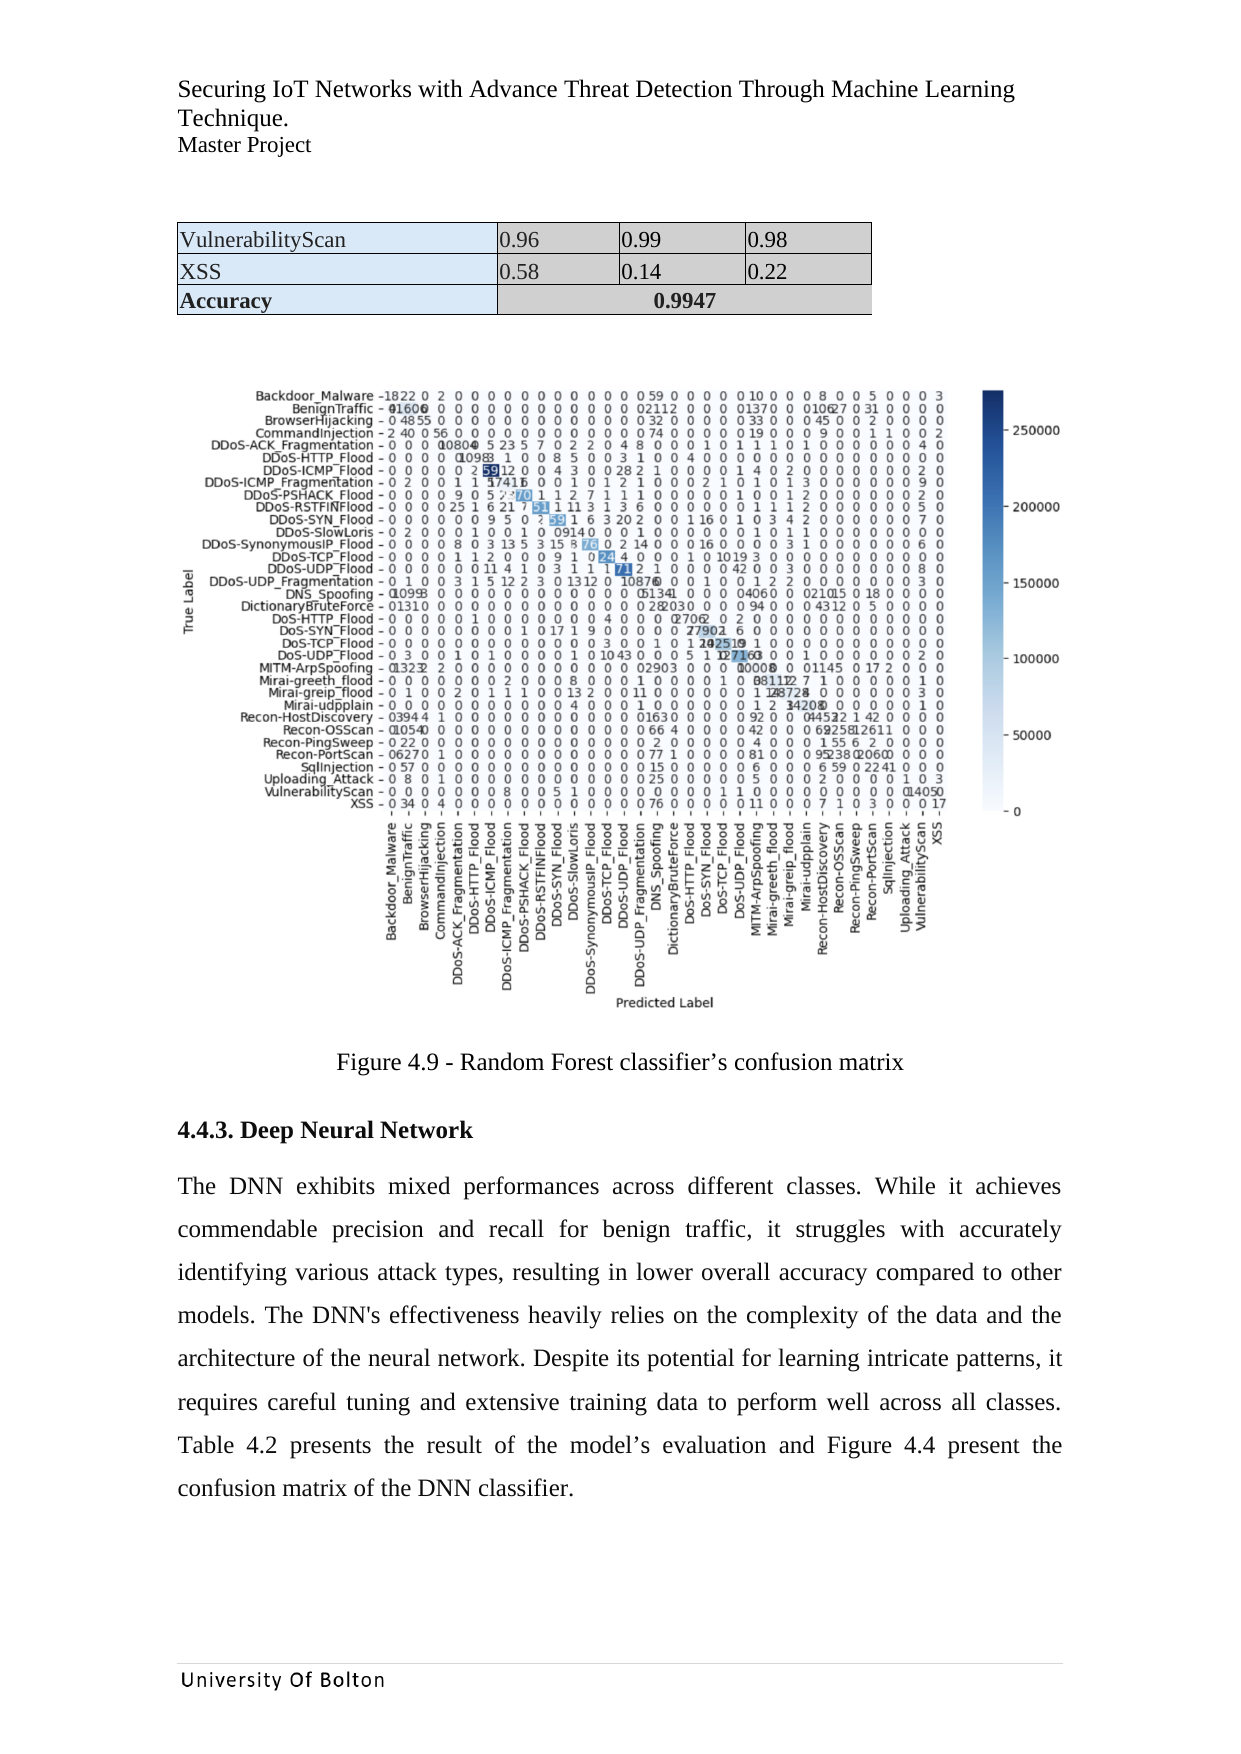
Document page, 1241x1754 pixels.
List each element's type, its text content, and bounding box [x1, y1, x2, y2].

table_cell XSS [178, 254, 497, 284]
table_cell VulnerabilityScan [178, 223, 497, 253]
table_cell 0.96 [498, 223, 619, 253]
table_cell 0.14 [620, 254, 745, 284]
table_cell Accuracy [178, 285, 497, 314]
table_cell 0.99 [620, 223, 745, 253]
subtitle 4.4.3. Deep Neural Network [177, 1115, 1063, 1144]
table_cell 0.22 [746, 254, 871, 284]
text The DNN exhibits mixed performances across different classes. While it achieves commendable precision and recall for benign traffic, it struggles with accurately identifying various attack types, resulting in lower overall accuracy compared to other models. The DNN's effectiveness heavily relies on the complexity of the data and the architecture of the neural network. Despite its potential for learning intricate patterns, it requires careful tuning and extensive training data to perform well across all classes. Table 4.2 presents the result of the model’s evaluation and Figure 4.4 present the confusion matrix of the DNN classifier. [177, 1171, 1063, 1502]
picture [177, 385, 1063, 1012]
table_cell 0.58 [498, 254, 619, 284]
picture [177, 1665, 387, 1691]
table_cell 0.98 [746, 223, 871, 253]
table_cell 0.9947 [498, 285, 872, 314]
